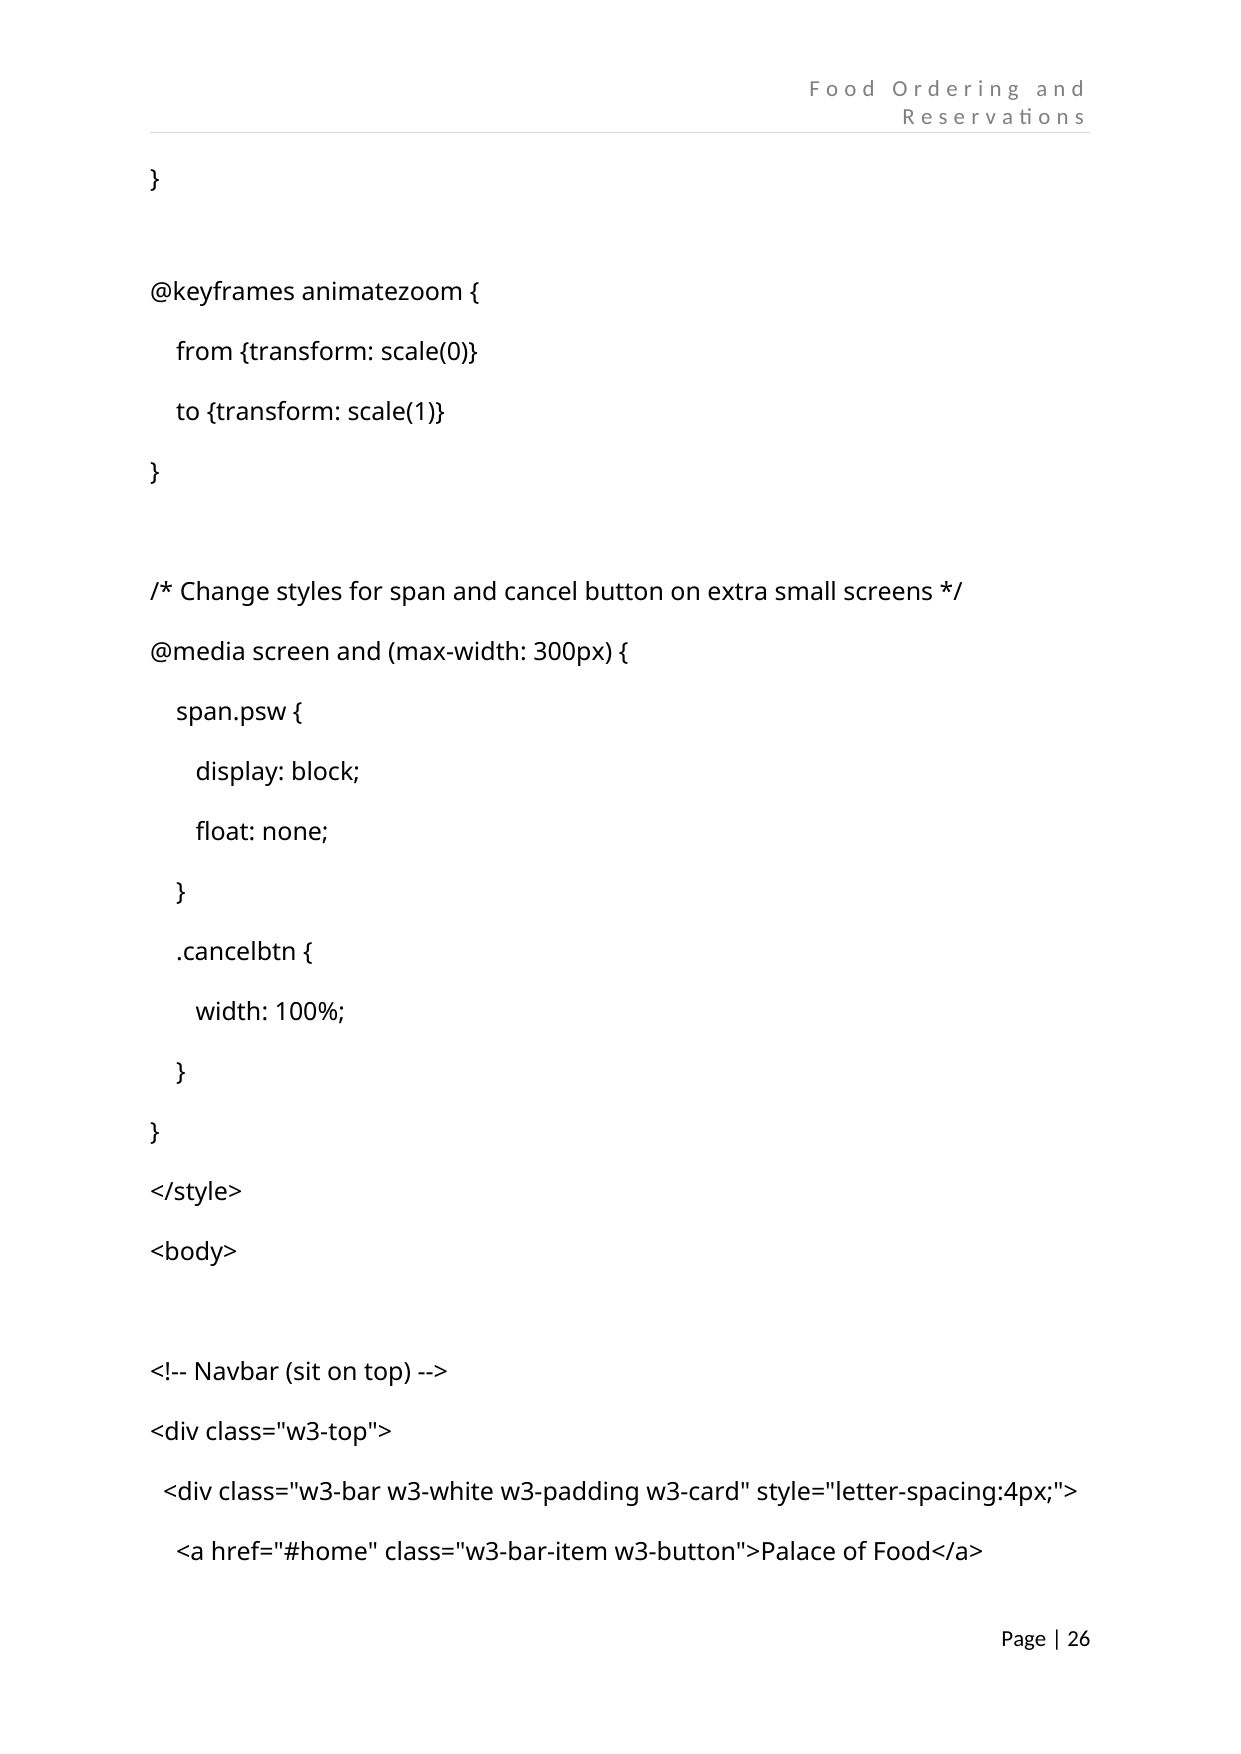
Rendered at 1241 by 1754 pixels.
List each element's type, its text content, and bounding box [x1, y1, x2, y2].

text @keyframes animatezoom { [150, 274, 1090, 308]
text } [150, 874, 1090, 908]
text display: block; [150, 754, 1090, 788]
text float: none; [150, 814, 1090, 848]
text } [150, 161, 1090, 195]
text <a href="#home" class="w3-bar-item w3-button">Palace of Food</a> [150, 1534, 1090, 1568]
text </style> [150, 1174, 1090, 1208]
text @media screen and (max-width: 300px) { [150, 634, 1090, 668]
text width: 100%; [150, 994, 1090, 1028]
text /* Change styles for span and cancel button on extra small screens */ [150, 574, 1090, 608]
text <body> [150, 1234, 1090, 1268]
text <!-- Navbar (sit on top) --> [150, 1354, 1090, 1388]
text span.psw { [150, 694, 1090, 728]
text to {transform: scale(1)} [150, 394, 1090, 428]
text } [150, 1114, 1090, 1148]
text } [150, 1054, 1090, 1088]
text <div class="w3-top"> [150, 1414, 1090, 1448]
text .cancelbtn { [150, 934, 1090, 968]
text <div class="w3-bar w3-white w3-padding w3-card" style="letter-spacing:4px;"> [150, 1474, 1090, 1508]
text from {transform: scale(0)} [150, 334, 1090, 368]
text } [150, 454, 1090, 488]
